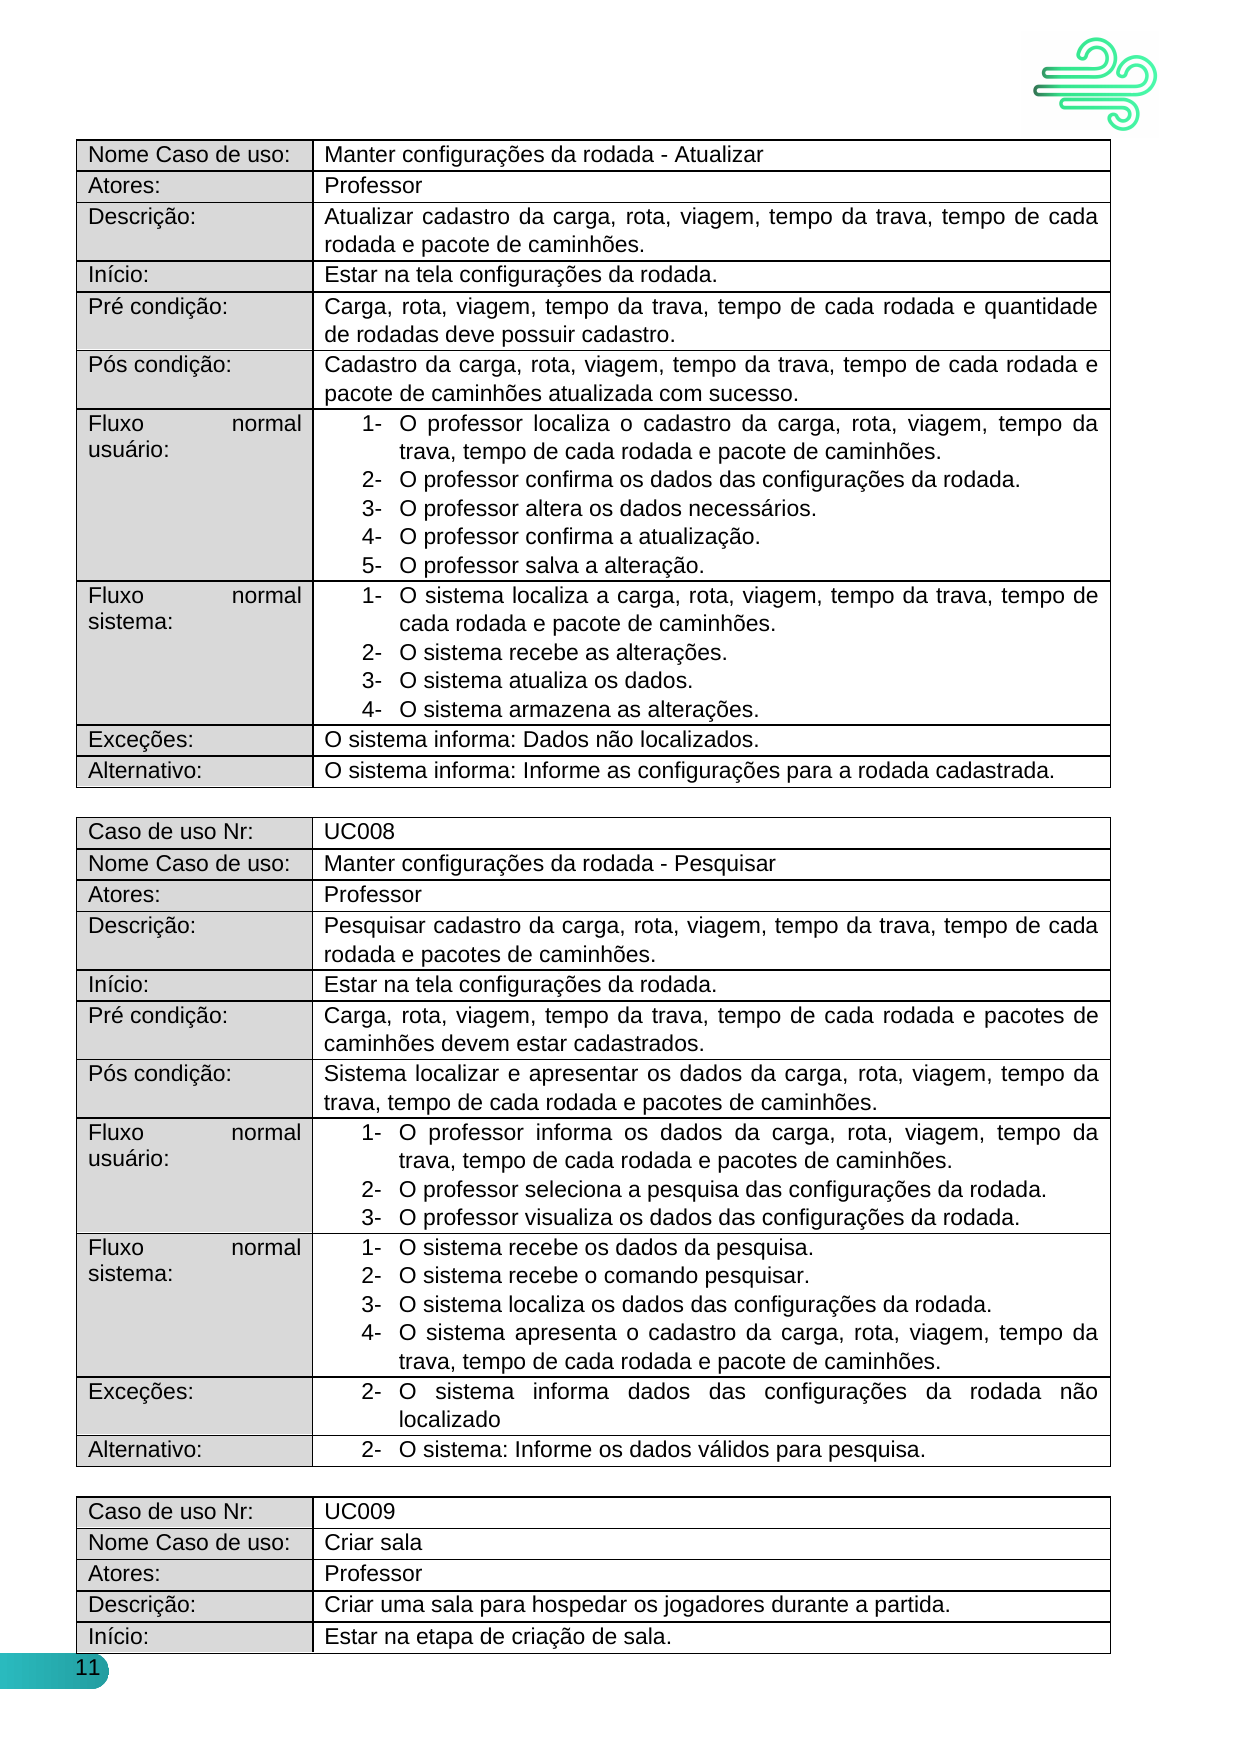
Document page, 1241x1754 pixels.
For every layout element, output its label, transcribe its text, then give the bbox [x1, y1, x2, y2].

table_cell O sistema localiza a carga, rota, viagem, tempo da trava, tempo de cada rodada e pacote de caminhões. O sistema recebe as alterações. O sistema atualiza os dados. O sistema armazena as alterações. [314, 582, 1110, 724]
table_cell O sistema informa: Informe as configurações para a rodada cadastrada. [314, 757, 1110, 786]
table_cell O sistema informa dados das configurações da rodada não localizado [313, 1378, 1110, 1434]
table_header UC008 [313, 818, 1110, 848]
table_cell Início: [77, 1623, 312, 1652]
table_cell Exceções: [77, 726, 312, 755]
table_cell Manter configurações da rodada - Atualizar [314, 141, 1110, 170]
table_cell Pós condição: [77, 1060, 312, 1117]
table_cell Início: [77, 971, 312, 1000]
table_cell O sistema recebe os dados da pesquisa. O sistema recebe o comando pesquisar. O sistema localiza os dados das configurações da rodada. O sistema apresenta o cadastro da carga, rota, viagem, tempo da trava, tempo de cada rodada e pacote de caminhões. [313, 1234, 1110, 1376]
table_cell Exceções: [77, 1378, 312, 1434]
table_cell Pós condição: [77, 351, 312, 408]
table_header Caso de uso Nr: [77, 818, 312, 848]
table_cell Descrição: [77, 203, 312, 260]
table_cell Fluxo normal sistema: [77, 582, 312, 724]
table_cell Alternativo: [77, 757, 312, 786]
table_cell Carga, rota, viagem, tempo da trava, tempo de cada rodada e pacotes de caminhões devem estar cadastrados. [313, 1002, 1110, 1059]
table_cell Fluxo normal usuário: [77, 410, 312, 580]
table_cell Atualizar cadastro da carga, rota, viagem, tempo da trava, tempo de cada rodada e pacote de caminhões. [314, 203, 1110, 260]
table_cell Nome Caso de uso: [77, 850, 312, 879]
table_cell O professor informa os dados da carga, rota, viagem, tempo da trava, tempo de cada rodada e pacotes de caminhões. O professor seleciona a pesquisa das configurações da rodada. O professor visualiza os dados das configurações da rodada. [313, 1119, 1110, 1232]
table_cell Fluxo normal usuário: [77, 1119, 312, 1232]
table_cell Sistema localizar e apresentar os dados da carga, rota, viagem, tempo da trava, tempo de cada rodada e pacotes de caminhões. [313, 1060, 1110, 1117]
table_cell Fluxo normal sistema: [77, 1234, 312, 1376]
table_cell Pré condição: [77, 1002, 312, 1059]
table_cell Atores: [77, 172, 312, 201]
table_cell O professor localiza o cadastro da carga, rota, viagem, tempo da trava, tempo de cada rodada e pacote de caminhões. O professor confirma os dados das configurações da rodada. O professor altera os dados necessários. O professor confirma a atualização. O professor salva a alteração. [314, 410, 1110, 580]
table_cell O sistema informa: Dados não localizados. [314, 726, 1110, 755]
table_cell Estar na tela configurações da rodada. [313, 971, 1110, 1000]
table_cell Cadastro da carga, rota, viagem, tempo da trava, tempo de cada rodada e pacote de caminhões atualizada com sucesso. [314, 351, 1110, 408]
table_cell Criar sala [314, 1529, 1110, 1559]
table_cell Pré condição: [77, 293, 312, 349]
table_cell Alternativo: [77, 1436, 312, 1466]
table_cell Professor [314, 1560, 1110, 1590]
table_cell Criar uma sala para hospedar os jogadores durante a partida. [314, 1592, 1110, 1621]
table_cell Professor [314, 172, 1110, 201]
table_cell Atores: [77, 881, 312, 911]
table_cell Manter configurações da rodada - Pesquisar [313, 850, 1110, 879]
table_header UC009 [314, 1498, 1110, 1527]
table_cell Início: [77, 262, 312, 291]
picture [1021, 31, 1160, 138]
table_cell Nome Caso de uso: [77, 141, 312, 170]
table_cell Nome Caso de uso: [77, 1529, 312, 1559]
table_cell O sistema: Informe os dados válidos para pesquisa. [313, 1436, 1110, 1466]
table_header Caso de uso Nr: [77, 1498, 312, 1527]
table_cell Descrição: [77, 912, 312, 969]
table_cell Estar na tela configurações da rodada. [314, 262, 1110, 291]
table_cell Carga, rota, viagem, tempo da trava, tempo de cada rodada e quantidade de rodadas deve possuir cadastro. [314, 293, 1110, 349]
table_cell Professor [313, 881, 1110, 911]
table_cell Descrição: [77, 1592, 312, 1621]
table_cell Atores: [77, 1560, 312, 1590]
table_cell Estar na etapa de criação de sala. [314, 1623, 1110, 1652]
table_cell Pesquisar cadastro da carga, rota, viagem, tempo da trava, tempo de cada rodada e pacotes de caminhões. [313, 912, 1110, 969]
